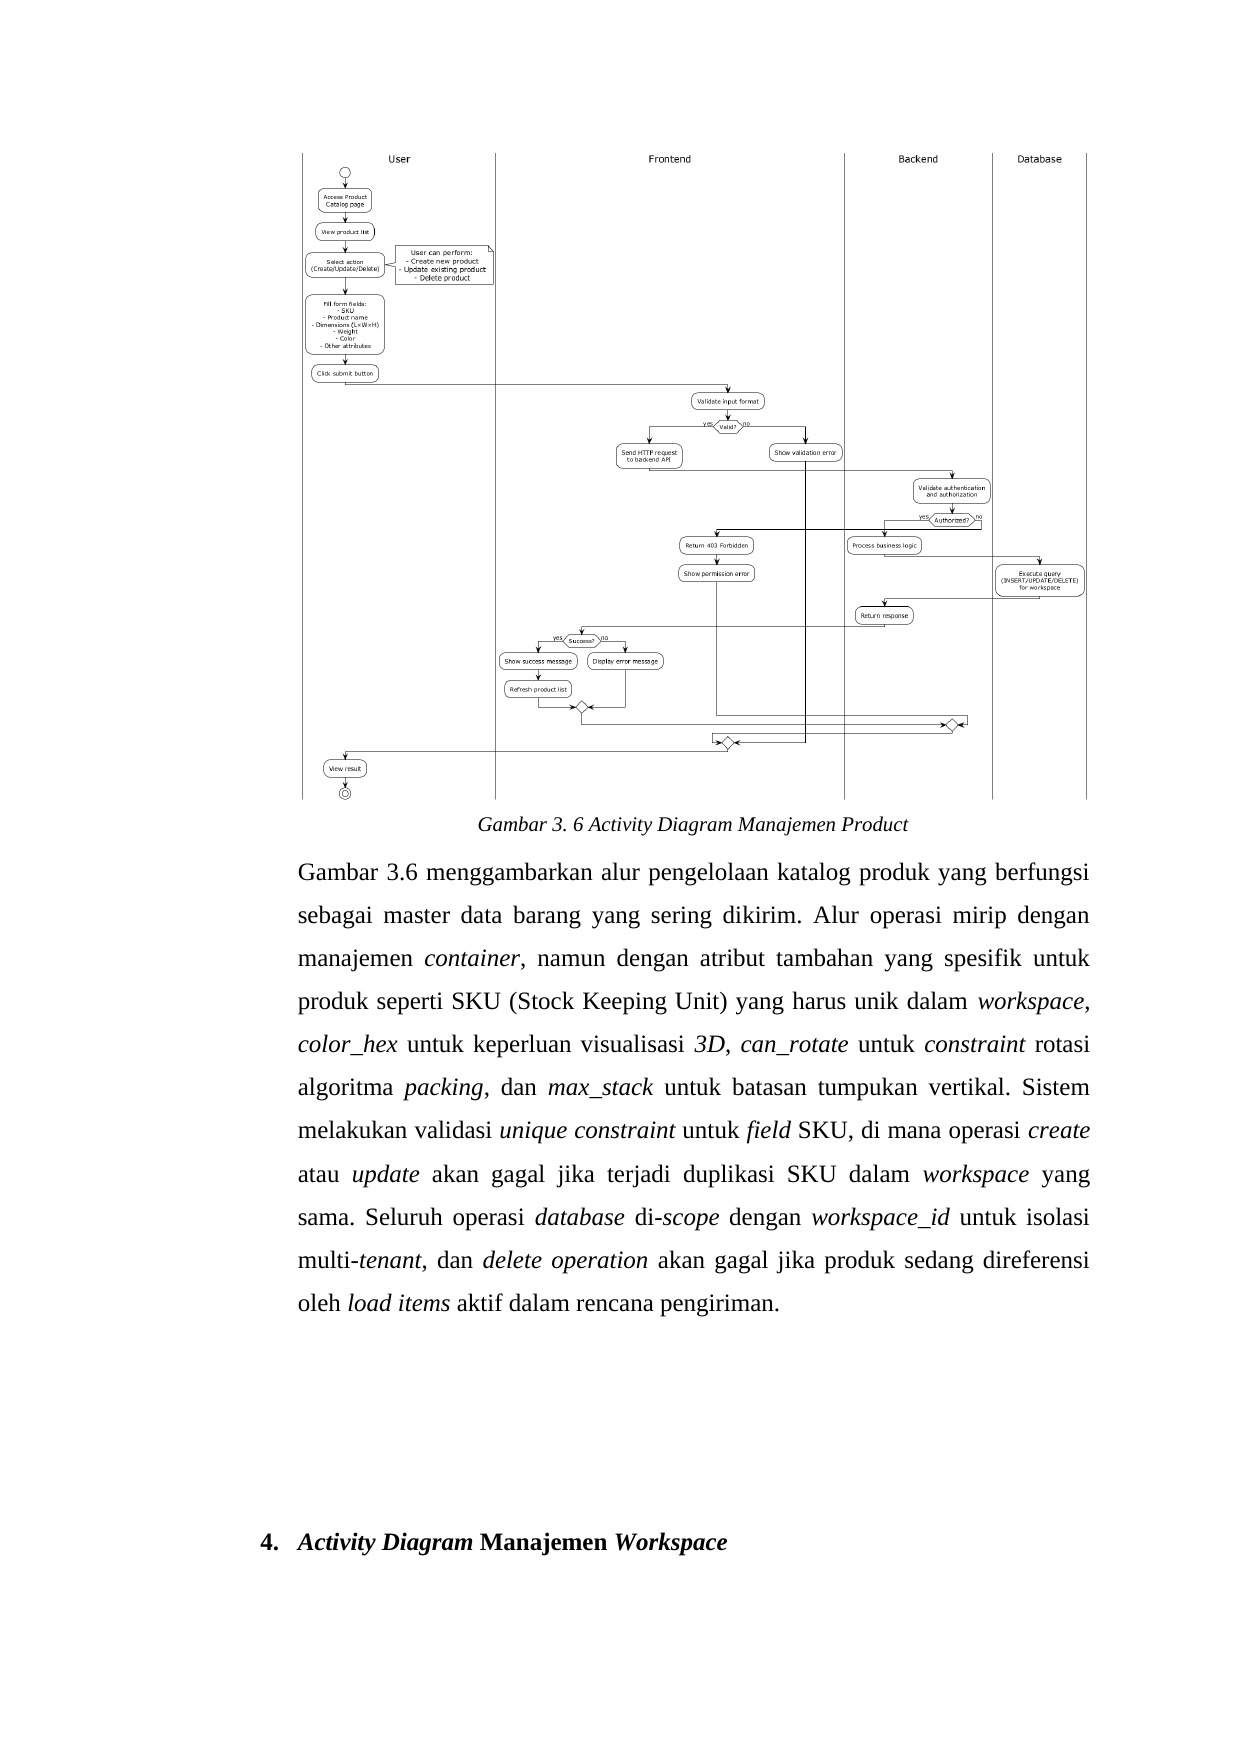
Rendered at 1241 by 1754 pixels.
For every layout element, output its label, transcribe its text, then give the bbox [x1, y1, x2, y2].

picture [297, 150, 1093, 802]
text Gambar 3. 6 Activity Diagram Manajemen Product [223, 812, 1090, 836]
text Gambar 3.6 menggambarkan alur pengelolaan katalog produk yang berfungsi sebagai master data barang yang sering dikirim. Alur operasi mirip dengan manajemen container, namun dengan atribut tambahan yang spesifik untuk produk seperti SKU (Stock Keeping Unit) yang harus unik dalam workspace, color_hex untuk keperluan visualisasi 3D, can_rotate untuk constraint rotasi algoritma packing, dan max_stack untuk batasan tumpukan vertikal. Sistem melakukan validasi unique constraint untuk field SKU, di mana operasi create atau update akan gagal jika terjadi duplikasi SKU dalam workspace yang sama. Seluruh operasi database di-scope dengan workspace_id untuk isolasi multi-tenant, dan delete operation akan gagal jika produk sedang direferensi oleh load items aktif dalam rencana pengiriman. [298, 857, 1090, 1317]
list Activity Diagram Manajemen Workspace [260, 1527, 1090, 1556]
